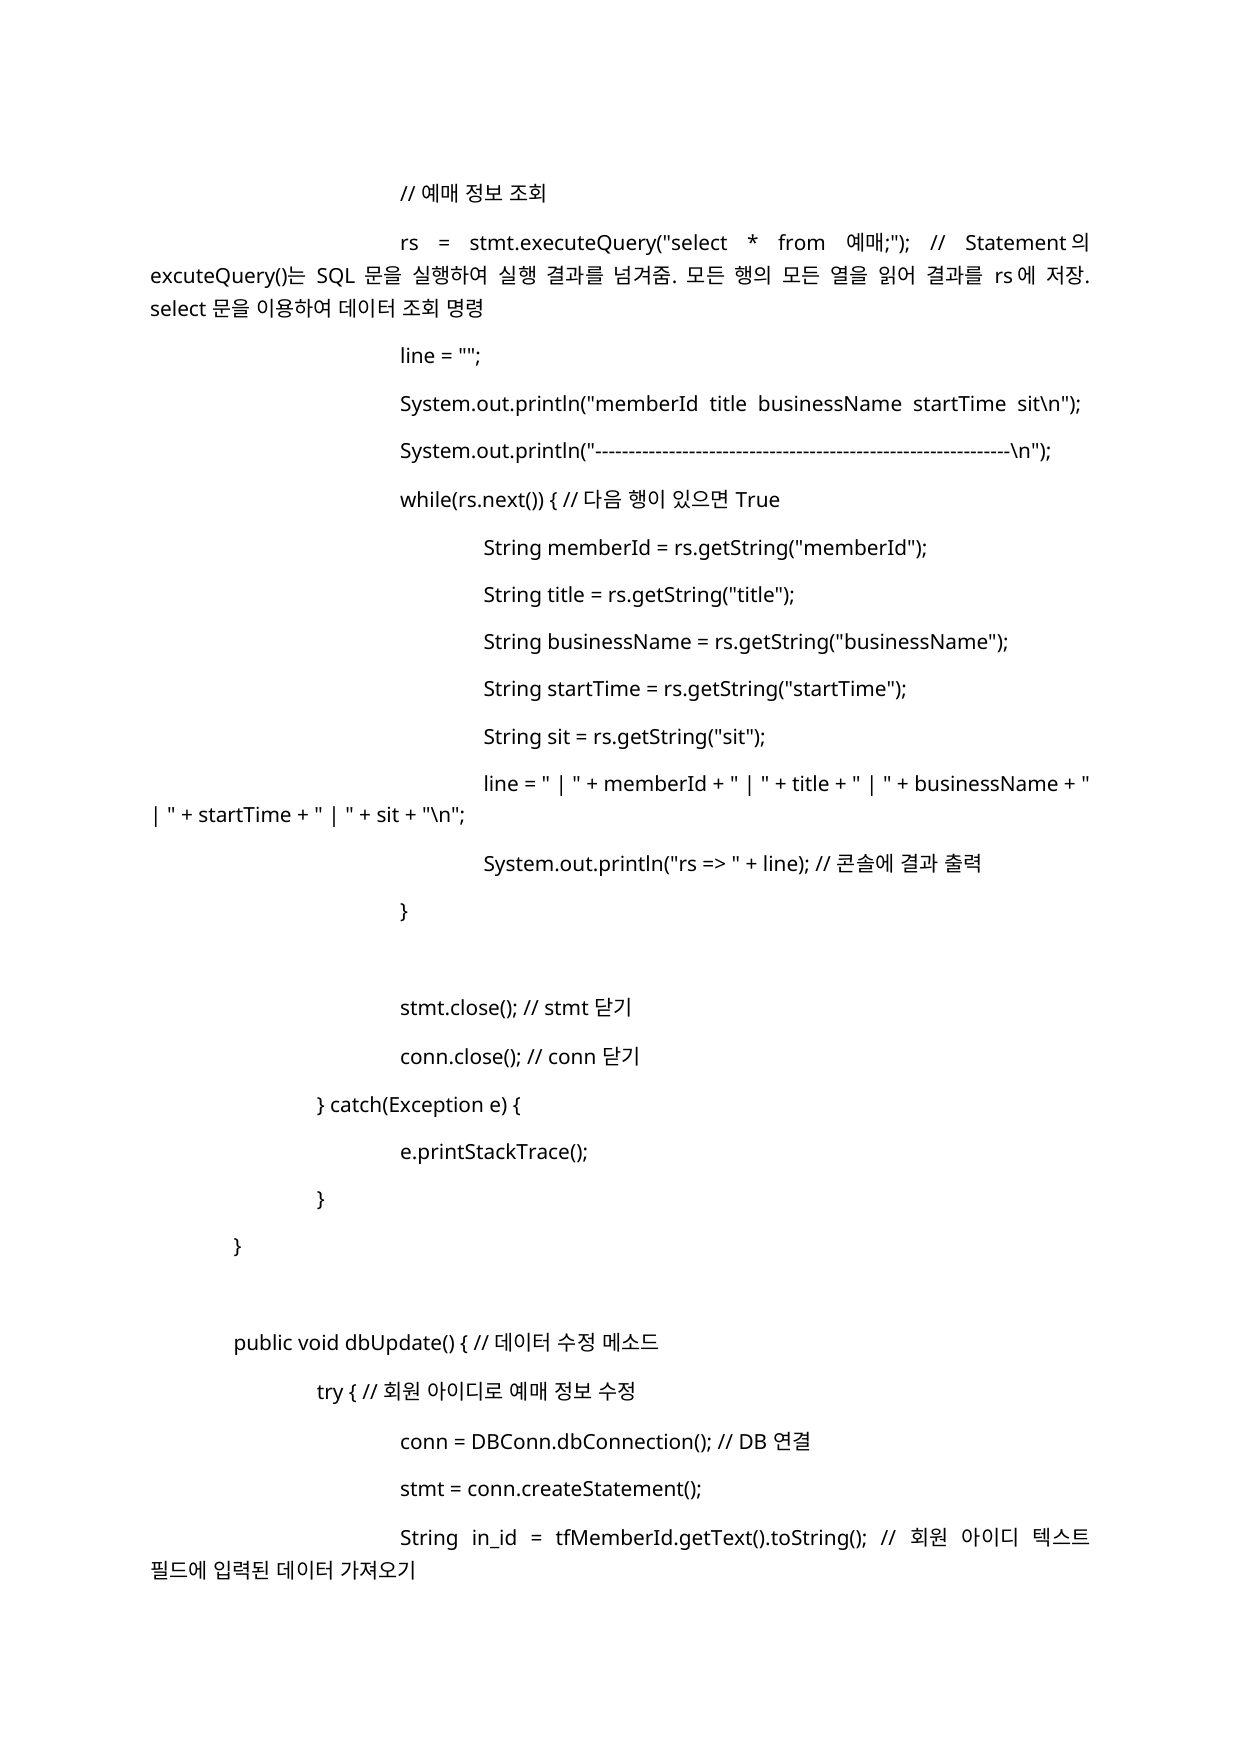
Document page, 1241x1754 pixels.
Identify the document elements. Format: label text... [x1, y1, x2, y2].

text String sit = rs.getString("sit"); [150, 722, 1090, 750]
text try { // 회원 아이디로 예매 정보 수정 [150, 1376, 1090, 1406]
text line = " | " + memberId + " | " + title + " | " + businessName + " | " + startTime + " | " + sit + "\n"; [150, 769, 1090, 828]
text } catch(Exception e) { [150, 1090, 1090, 1118]
text line = ""; [150, 341, 1090, 370]
text while(rs.next()) { // 다음 행이 있으면 True [150, 483, 1090, 513]
text stmt.close(); // stmt 닫기 [150, 991, 1090, 1021]
text conn.close(); // conn 닫기 [150, 1040, 1090, 1071]
text conn = DBConn.dbConnection(); // DB 연결 [150, 1425, 1090, 1455]
text e.printStackTrace(); [150, 1137, 1090, 1165]
text stmt = conn.createStatement(); [150, 1474, 1090, 1503]
text String startTime = rs.getString("startTime"); [150, 674, 1090, 703]
text String businessName = rs.getString("businessName"); [150, 627, 1090, 656]
text System.out.println("memberId title businessName startTime sit\n"); [150, 389, 1090, 417]
text } [150, 896, 1090, 925]
text System.out.println("--------------------------------------------------------------\n"); [150, 436, 1090, 464]
text // 예매 정보 조회 [150, 177, 1090, 207]
text rs = stmt.executeQuery("select * from 예매;"); // Statement의 excuteQuery()는 SQL 문을 실행하여 실행 결과를 넘겨줌. 모든 행의 모든 열을 읽어 결과를 rs에 저장. select 문을 이용하여 데이터 조회 명령 [150, 227, 1090, 322]
text String memberId = rs.getString("memberId"); [150, 533, 1090, 561]
text System.out.println("rs => " + line); // 콘솔에 결과 출력 [150, 847, 1090, 877]
text public void dbUpdate() { // 데이터 수정 메소드 [150, 1326, 1090, 1356]
text String title = rs.getString("title"); [150, 580, 1090, 608]
text } [150, 1232, 1090, 1260]
text String in_id = tfMemberId.getText().toString(); // 회원 아이디 텍스트 필드에 입력된 데이터 가져오기 [150, 1522, 1090, 1584]
text } [150, 1184, 1090, 1213]
